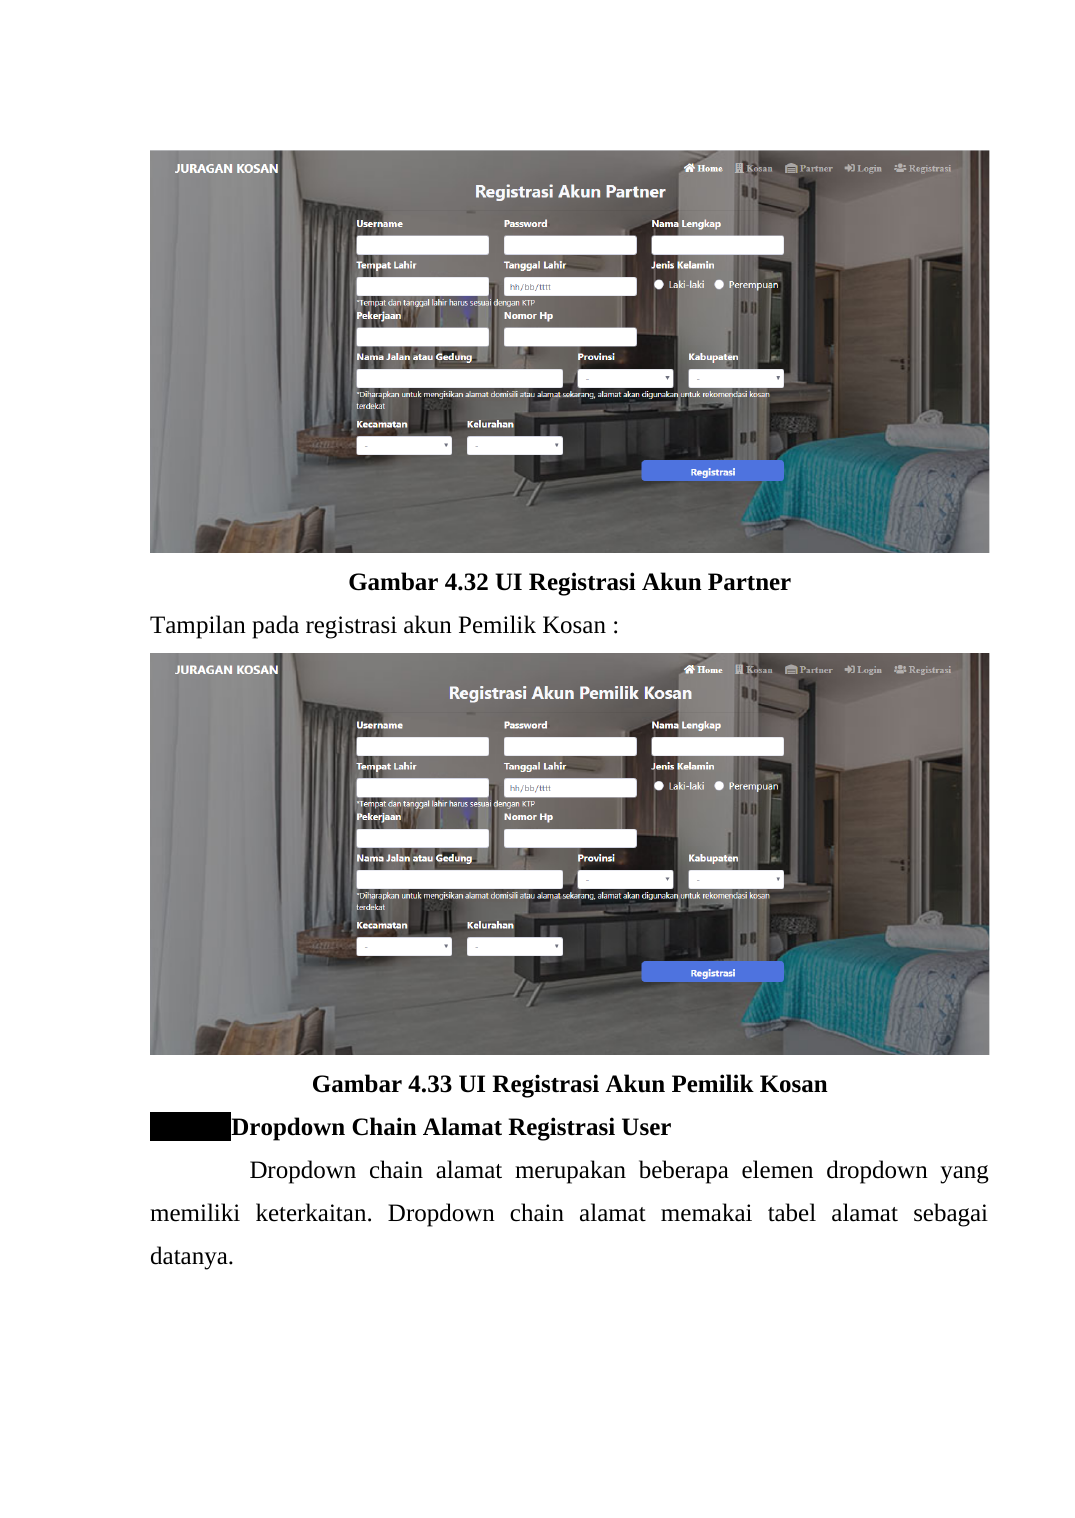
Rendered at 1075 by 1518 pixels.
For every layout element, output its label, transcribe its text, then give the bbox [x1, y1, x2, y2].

picture [150, 150, 990, 553]
text Gambar 4.32 UI Registrasi Akun Partner [150, 567, 989, 596]
picture [150, 653, 990, 1055]
text Tampilan pada registrasi akun Pemilik Kosan : [150, 610, 989, 639]
text Gambar 4.33 UI Registrasi Akun Pemilik Kosan [150, 1069, 989, 1097]
text Dropdown chain alamat merupakan beberapa elemen dropdown yang memiliki keterkaitan. Dropdown chain alamat memakai tabel alamat sebagai datanya. [150, 1155, 989, 1270]
list Dropdown Chain Alamat Registrasi User [231, 1112, 989, 1141]
